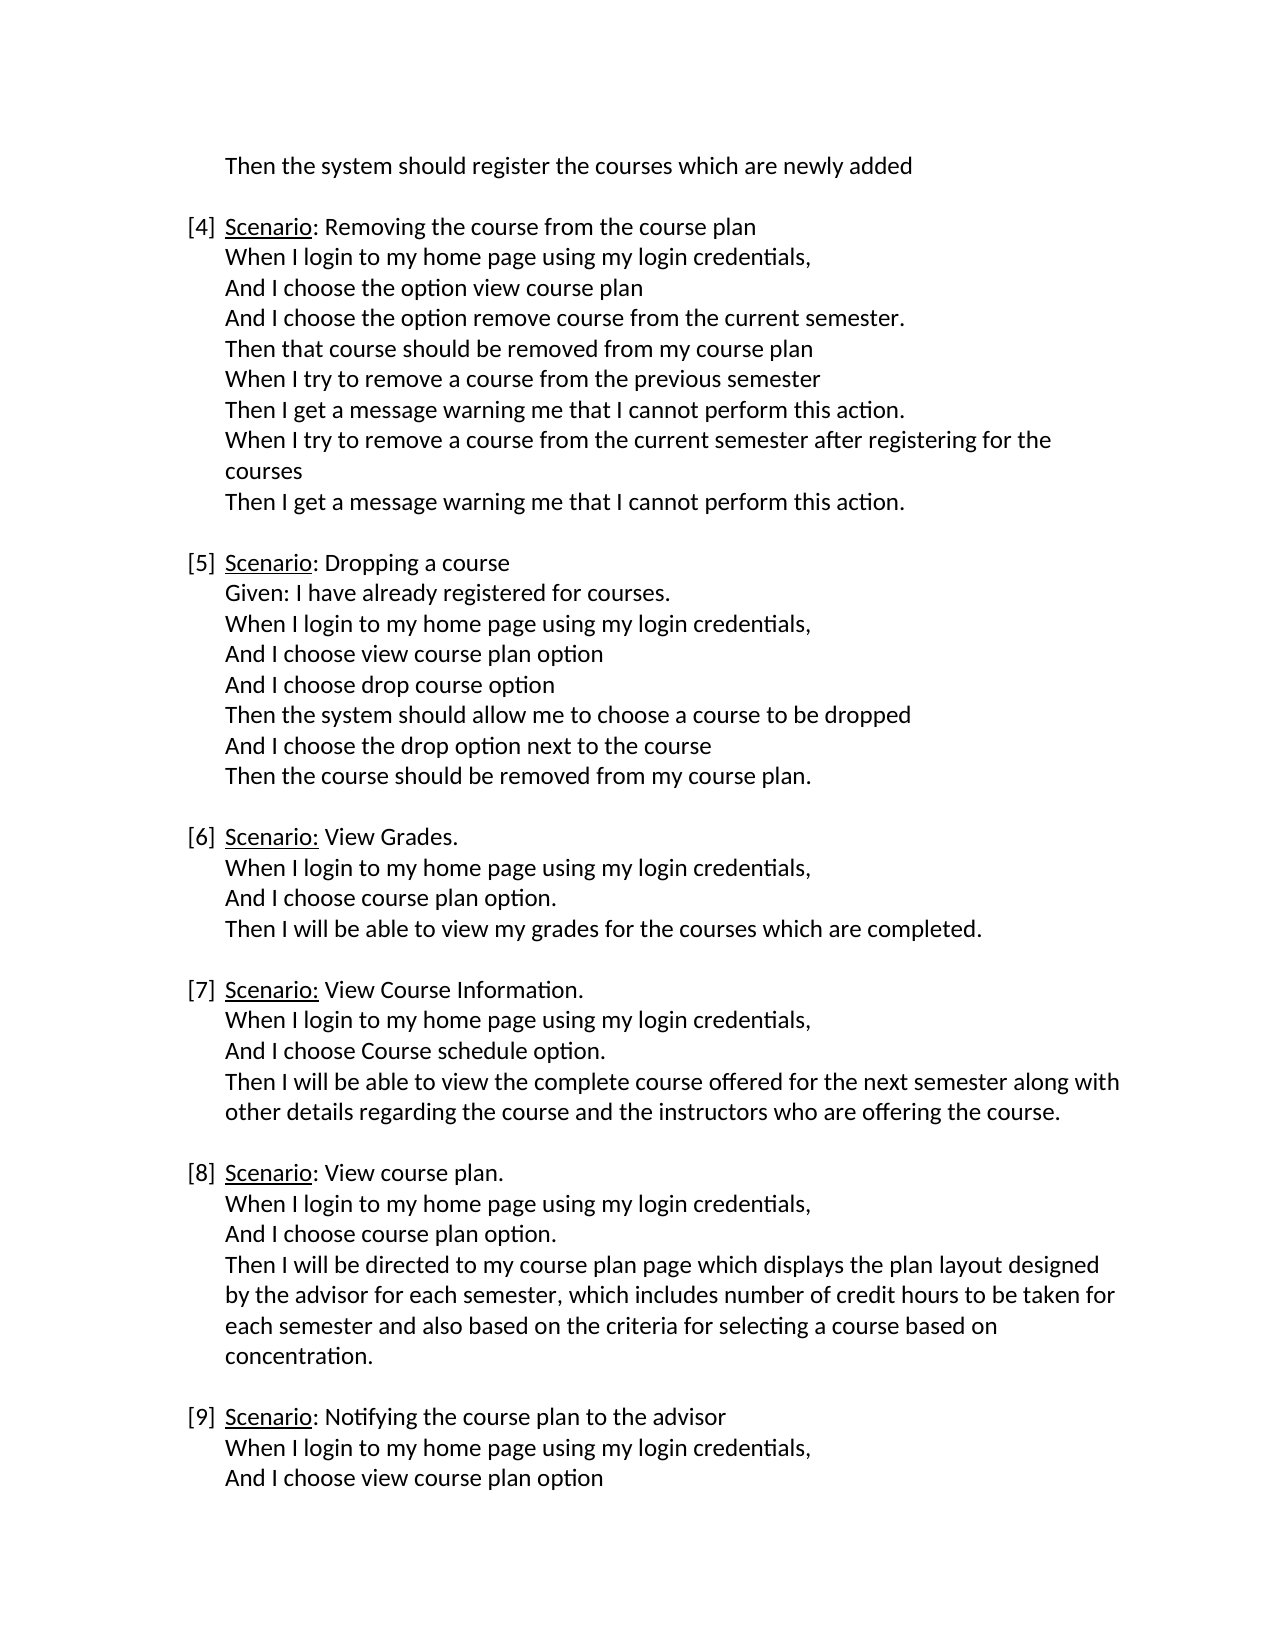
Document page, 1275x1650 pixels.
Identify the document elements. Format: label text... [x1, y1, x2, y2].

list Then the course should be removed from my course plan. [150, 760, 1125, 791]
list Then I get a message warning me that I cannot perform this action. [150, 486, 1125, 516]
list Scenario: View Course Information. [187, 974, 1125, 1004]
list Then I will be able to view the complete course offered for the next semester along with other details regarding the course and the instructors who are offering the course. [225, 1066, 1125, 1127]
list Then the system should allow me to choose a course to be dropped [150, 699, 1125, 730]
list Then I will be able to view my grades for the courses which are completed. [225, 913, 1125, 943]
list And I choose the drop option next to the course [150, 730, 1125, 760]
list And I choose the option view course plan [150, 272, 1125, 303]
list Scenario: Dropping a course [187, 547, 1125, 577]
list And I choose course plan option. [225, 882, 1125, 913]
list Given: I have already registered for courses. [150, 577, 1125, 608]
list When I login to my home page using my login credentials, [150, 1188, 1125, 1218]
list Scenario: Removing the course from the course plan [187, 211, 1125, 242]
list When I login to my home page using my login credentials, [225, 852, 1125, 882]
list And I choose course plan option. [225, 1218, 1125, 1249]
list When I login to my home page using my login credentials, [150, 1432, 1125, 1462]
list When I login to my home page using my login credentials, [225, 1004, 1125, 1035]
list And I choose drop course option [150, 669, 1125, 699]
list And I choose view course plan option [150, 638, 1125, 669]
list Then the system should register the courses which are newly added [150, 150, 1125, 181]
list Then that course should be removed from my course plan [150, 333, 1125, 364]
list When I try to remove a course from the current semester after registering for the courses [225, 425, 1125, 486]
list Scenario: View course plan. [187, 1157, 1125, 1188]
list Scenario: View Grades. [187, 821, 1125, 852]
list Then I will be directed to my course plan page which displays the plan layout designed by the advisor for each semester, which includes number of credit hours to be taken for each semester and also based on the criteria for selecting a course based on concentration. [225, 1249, 1125, 1371]
list Then I get a message warning me that I cannot perform this action. [150, 394, 1125, 425]
list When I login to my home page using my login credentials, [150, 242, 1125, 272]
list When I try to remove a course from the previous semester [150, 364, 1125, 394]
list And I choose Course schedule option. [225, 1035, 1125, 1066]
list And I choose the option remove course from the current semester. [150, 303, 1125, 333]
list When I login to my home page using my login credentials, [150, 608, 1125, 638]
list And I choose view course plan option [150, 1462, 1125, 1493]
list Scenario: Notifying the course plan to the advisor [187, 1401, 1125, 1432]
